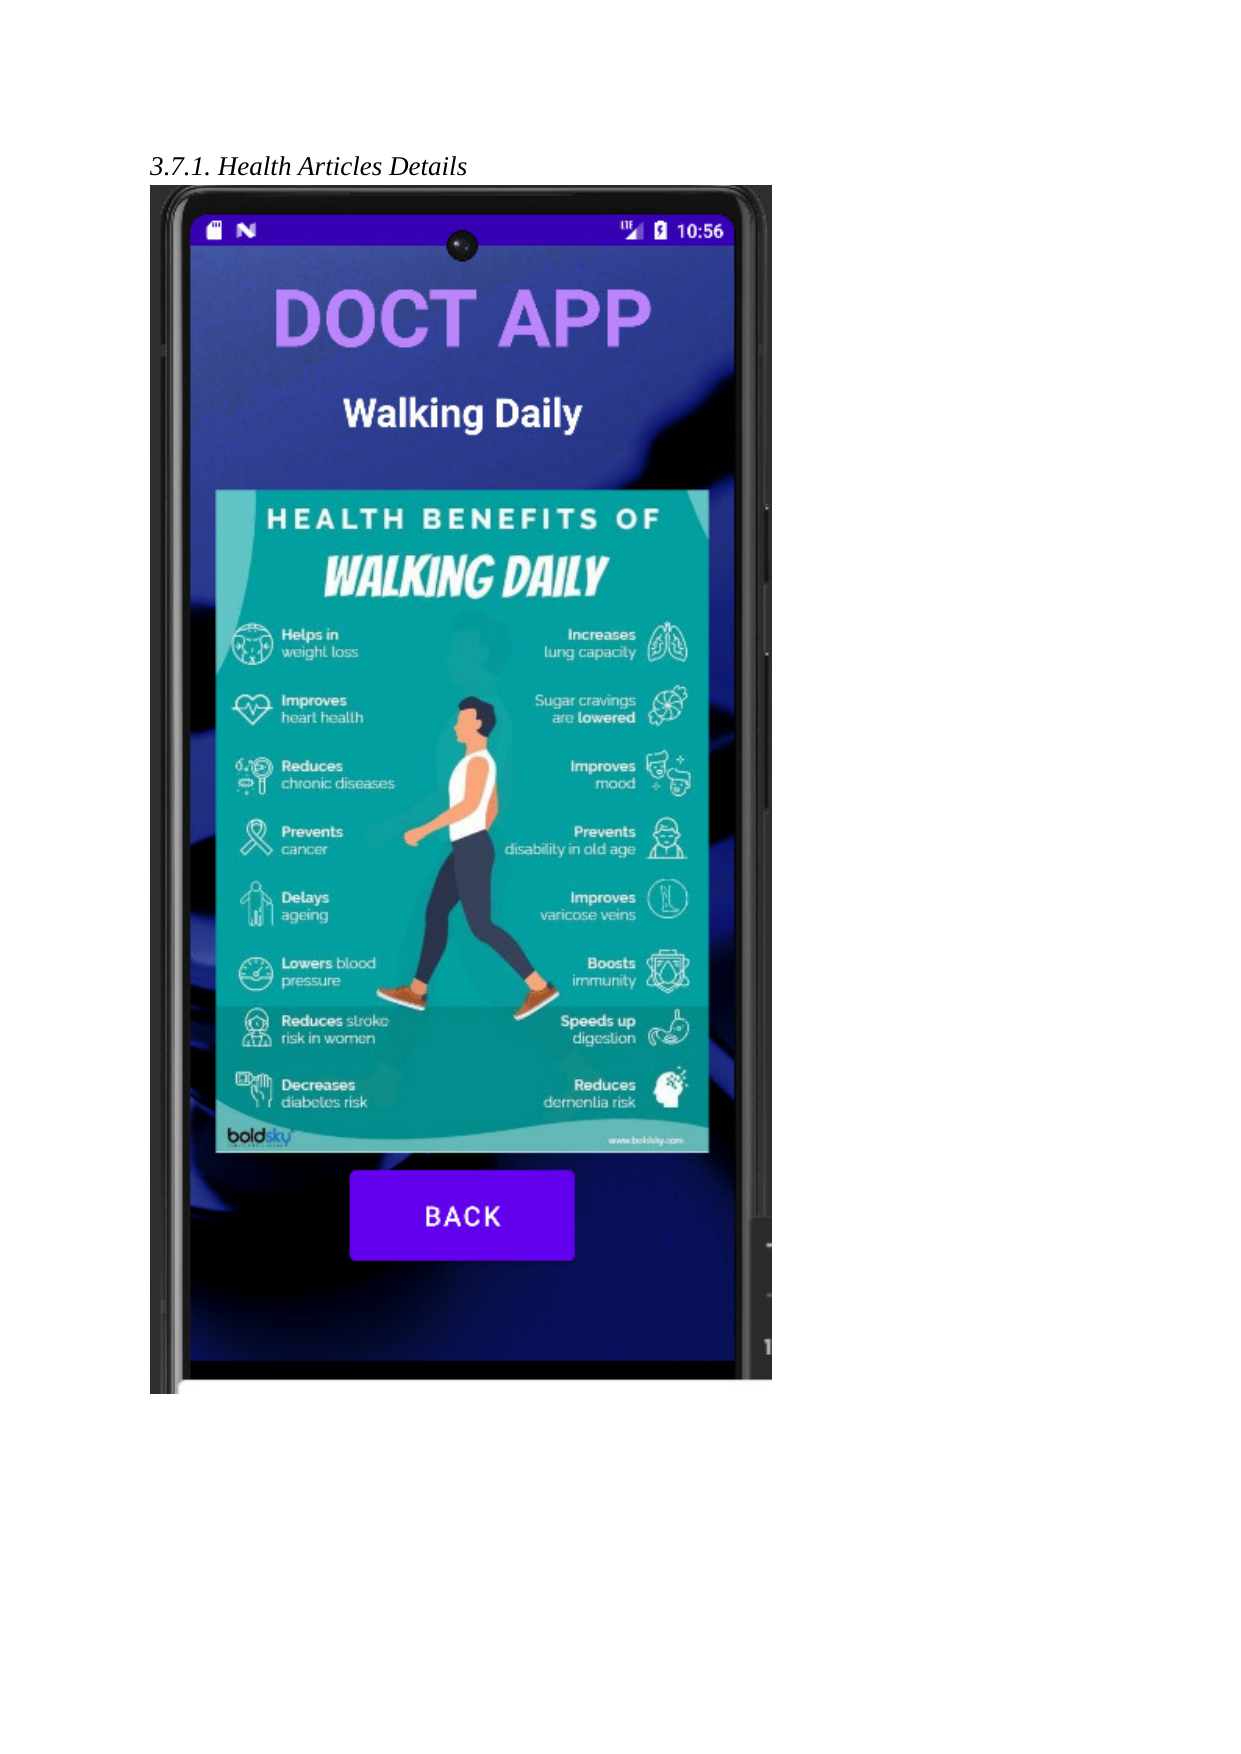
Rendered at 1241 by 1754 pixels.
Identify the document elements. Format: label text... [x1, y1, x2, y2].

subtitle 3.7.1. Health Articles Details [150, 150, 1090, 181]
picture [150, 185, 772, 1394]
